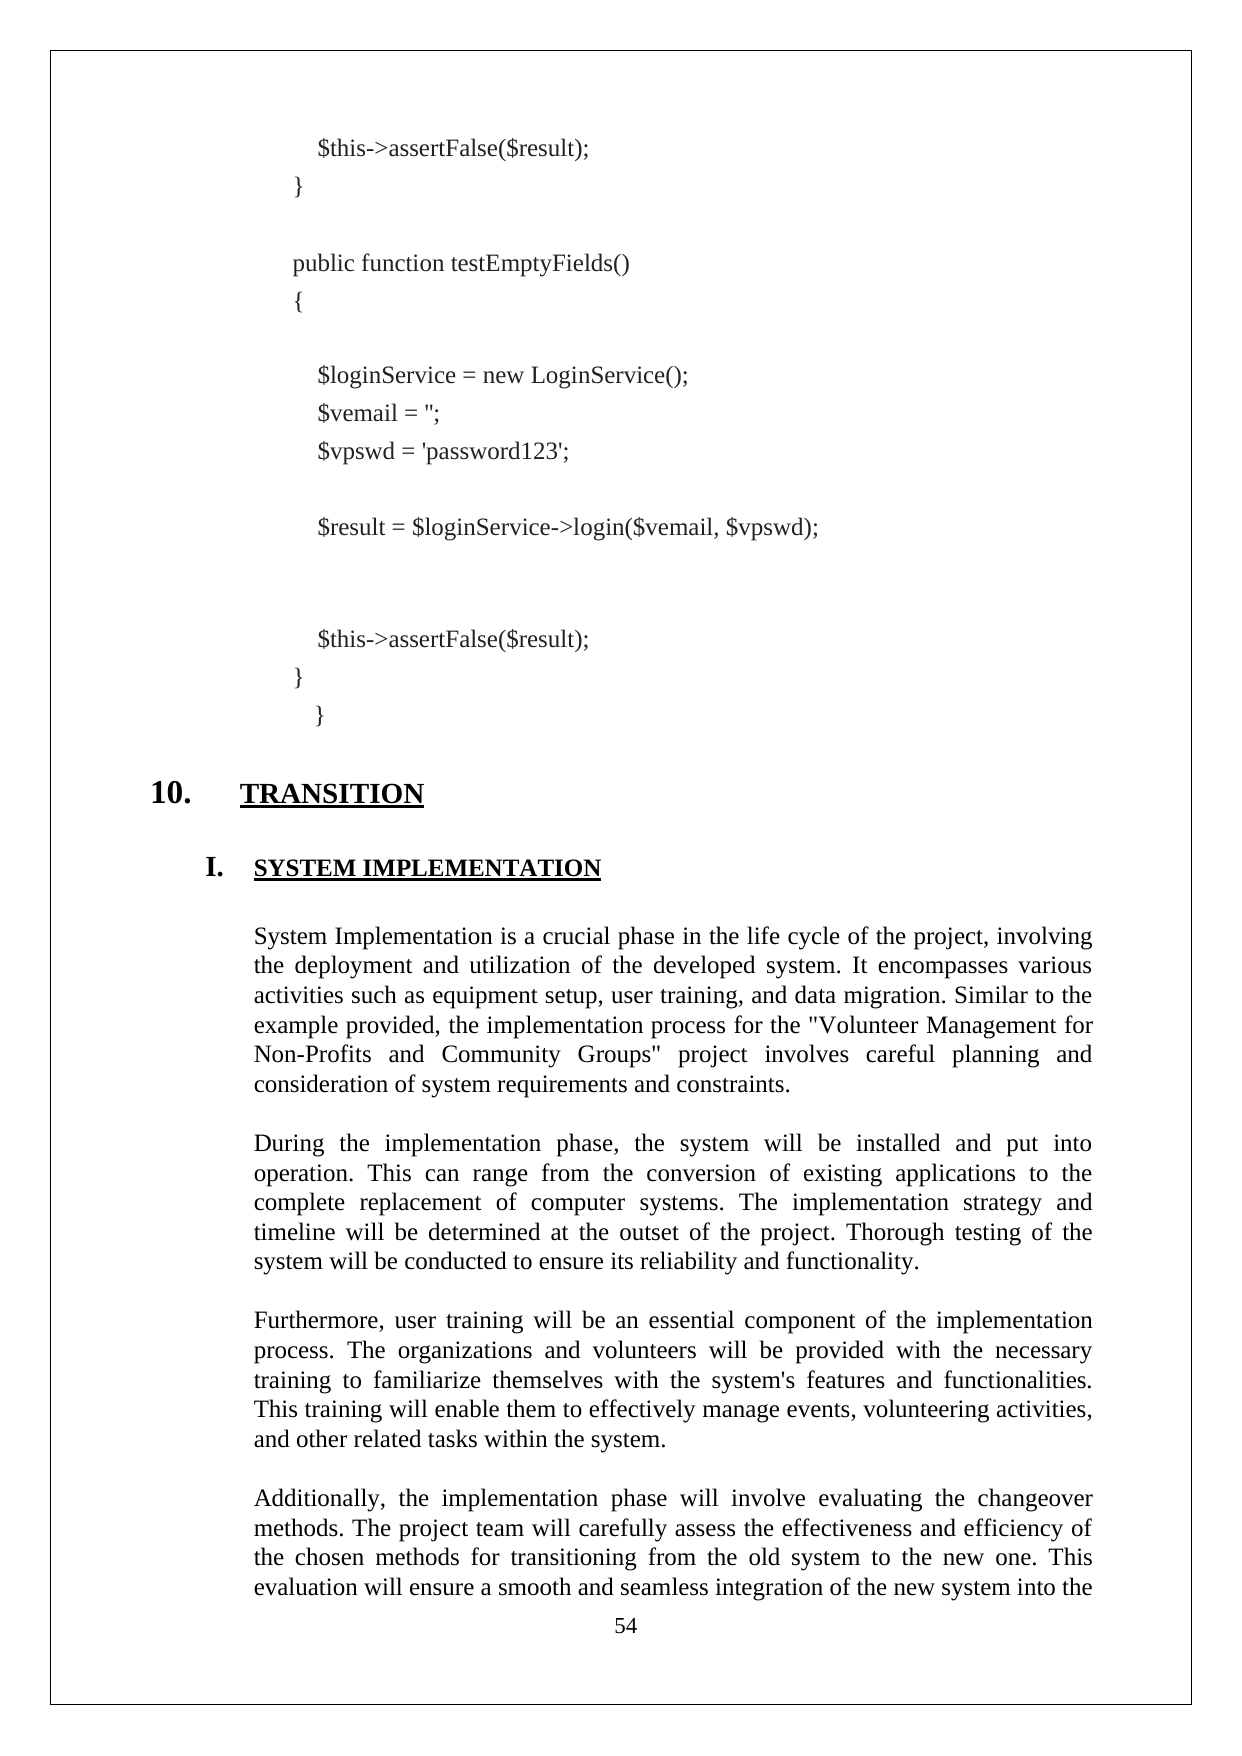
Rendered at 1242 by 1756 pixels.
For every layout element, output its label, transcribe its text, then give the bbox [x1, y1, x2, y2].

list } [267, 662, 1160, 691]
list $loginService = new LoginService(); [267, 360, 1160, 388]
text Furthermore, user training will be an essential component of the implementation process. The organizations and volunteers will be provided with the necessary training to familiarize themselves with the system's features and functionalities. This training will enable them to effectively manage events, volunteering activities, and other related tasks within the system. [253, 1306, 1094, 1453]
list $this->assertFalse($result); [267, 133, 1160, 162]
list public function testEmptyFields() [267, 248, 1160, 276]
subtitle TRANSITION [150, 772, 1160, 810]
list } [267, 171, 1160, 200]
list $this->assertFalse($result); [267, 624, 1160, 653]
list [267, 512, 1160, 541]
list { [267, 286, 1160, 314]
list } [313, 700, 1160, 729]
text System Implementation is a crucial phase in the life cycle of the project, involving the deployment and utilization of the developed system. It encompasses various activities such as equipment setup, user training, and data migration. Similar to the example provided, the implementation process for the "Volunteer Management for Non-Profits and Community Groups" project involves careful planning and consideration of system requirements and constraints. [253, 921, 1094, 1098]
list $vemail = ''; [267, 398, 1160, 427]
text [253, 1483, 1094, 1601]
subtitle SYSTEM IMPLEMENTATION [205, 849, 1160, 883]
list $vpswd = 'password123'; [267, 436, 1160, 465]
text During the implementation phase, the system will be installed and put into operation. This can range from the conversion of existing applications to the complete replacement of computer systems. The implementation strategy and timeline will be determined at the outset of the project. Thorough testing of the system will be conducted to ensure its reliability and functionality. [253, 1128, 1094, 1275]
